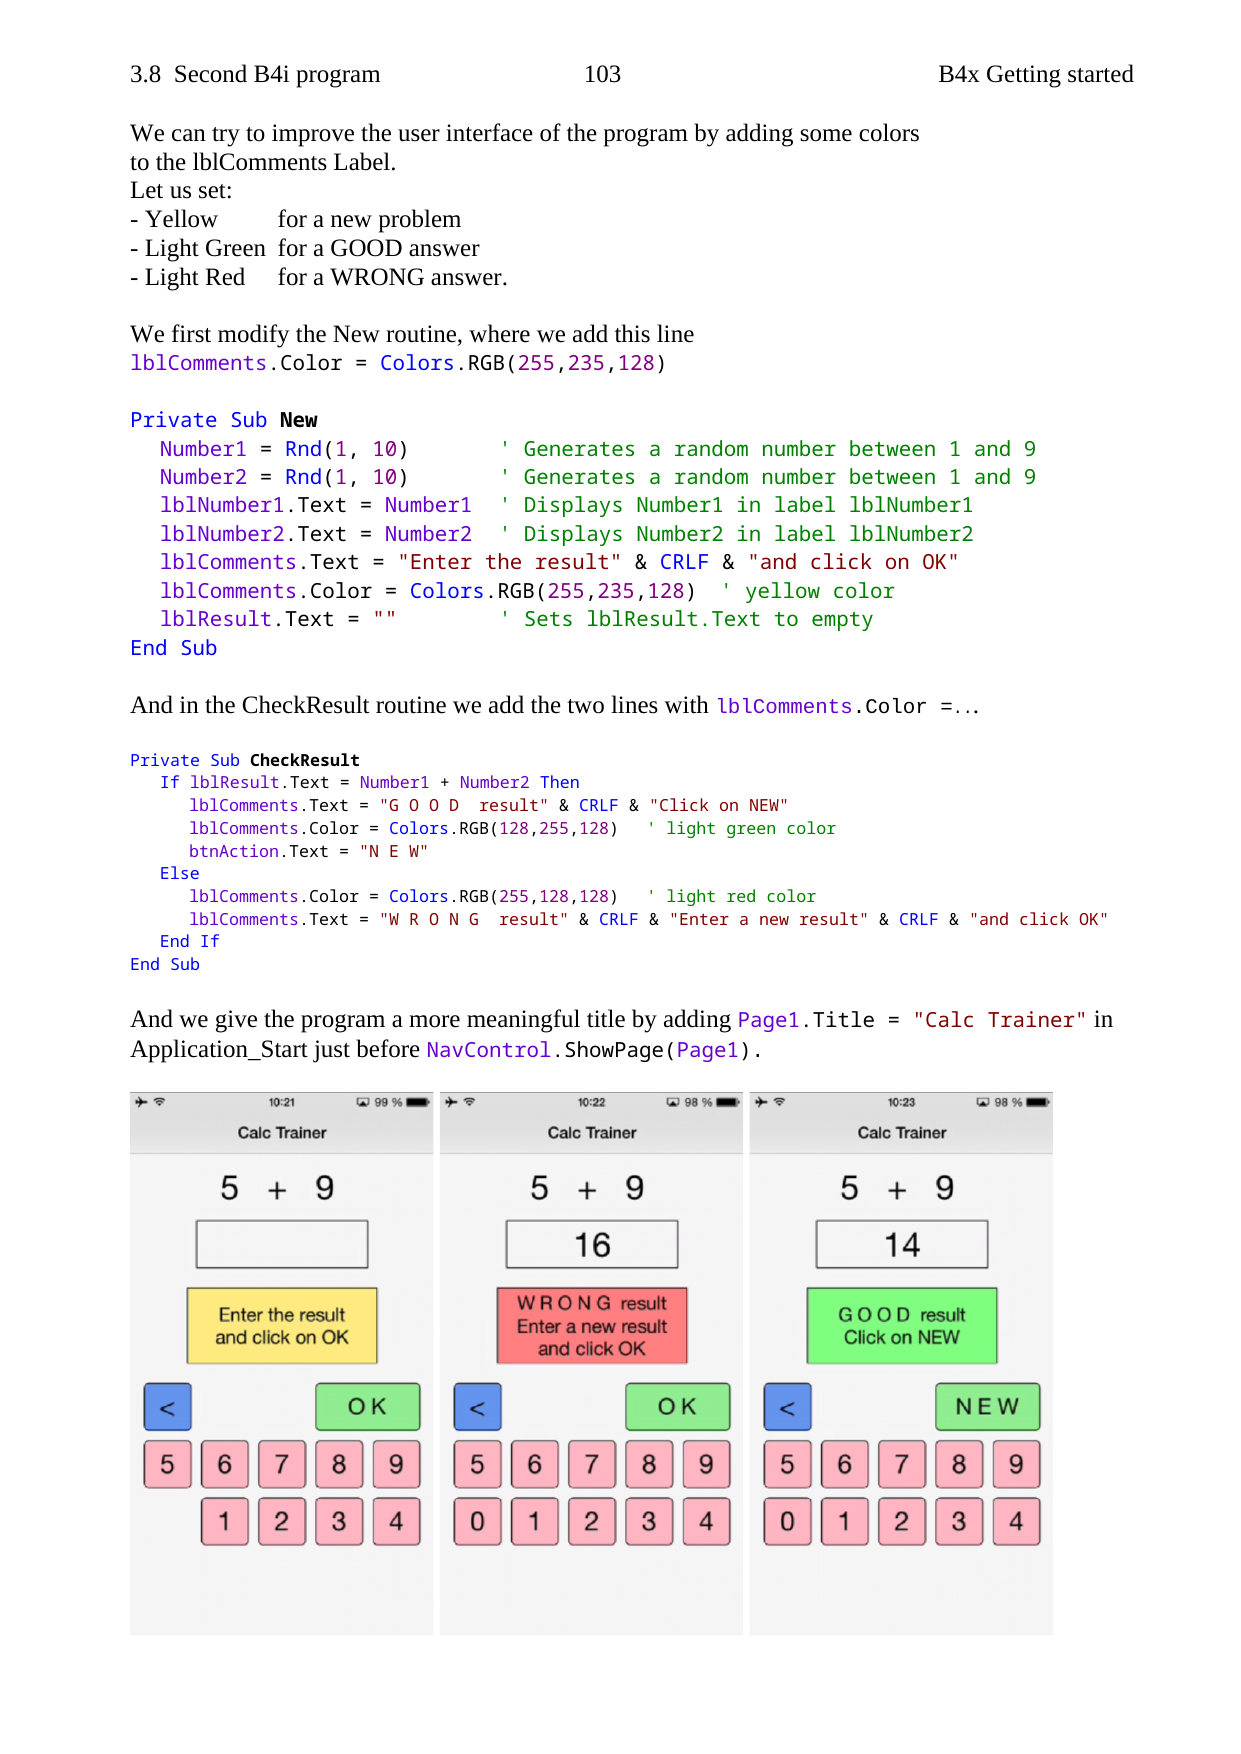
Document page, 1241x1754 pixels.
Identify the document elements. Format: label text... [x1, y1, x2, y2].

text btnAction.Text = "N E W" [130, 839, 1134, 862]
text lblComments.Color = Colors.RGB(128,255,128) ' light green color [130, 816, 1134, 839]
text lblComments.Color = Colors.RGB(255,128,128) ' light red color [130, 884, 1134, 907]
text Private Sub New [130, 405, 1134, 434]
text End Sub [130, 633, 1134, 661]
text lblResult.Text = "" ' Sets lblResult.Text to empty [130, 604, 1134, 633]
text to the lblComments Label. [130, 147, 1134, 176]
text If lblResult.Text = Number1 + Number2 Then [130, 771, 1134, 794]
text lblComments.Text = "Enter the result" & CRLF & "and click on OK" [130, 547, 1134, 576]
text lblNumber1.Text = Number1 ' Displays Number1 in label lblNumber1 [130, 491, 1134, 519]
text lblNumber2.Text = Number2 ' Displays Number2 in label lblNumber2 [130, 519, 1134, 547]
text End If [130, 930, 1134, 953]
text We first modify the New routine, where we add this line [130, 319, 1134, 348]
text And in the CheckResult routine we add the two lines with lblComments.Color =... [130, 690, 1134, 719]
text Let us set: [130, 176, 1134, 204]
text - Light Red for a WRONG answer. [130, 262, 1134, 291]
text Number1 = Rnd(1, 10) ' Generates a random number between 1 and 9 [130, 434, 1134, 462]
picture [749, 1092, 1053, 1635]
text lblComments.Color = Colors.RGB(255,235,128) ' yellow color [130, 576, 1134, 604]
text - Light Green for a GOOD answer [130, 233, 1134, 262]
text Else [130, 862, 1134, 884]
text And we give the program a more meaningful title by adding Page1.Title = "Calc Trainer" in Application_Start just before NavControl.ShowPage(Page1). [130, 1004, 1134, 1063]
text We can try to improve the user interface of the program by adding some colors [130, 118, 1134, 147]
text lblComments.Text = "W R O N G result" & CRLF & "Enter a new result" & CRLF & "and click OK" [130, 907, 1134, 930]
picture [129, 1092, 434, 1635]
text lblComments.Color = Colors.RGB(255,235,128) [130, 348, 1134, 377]
picture [439, 1092, 744, 1635]
text Number2 = Rnd(1, 10) ' Generates a random number between 1 and 9 [130, 462, 1134, 491]
text - Yellow for a new problem [130, 204, 1134, 233]
text Private Sub CheckResult [130, 748, 1134, 771]
text lblComments.Text = "G O O D result" & CRLF & "Click on NEW" [130, 794, 1134, 816]
text End Sub [130, 953, 1134, 975]
